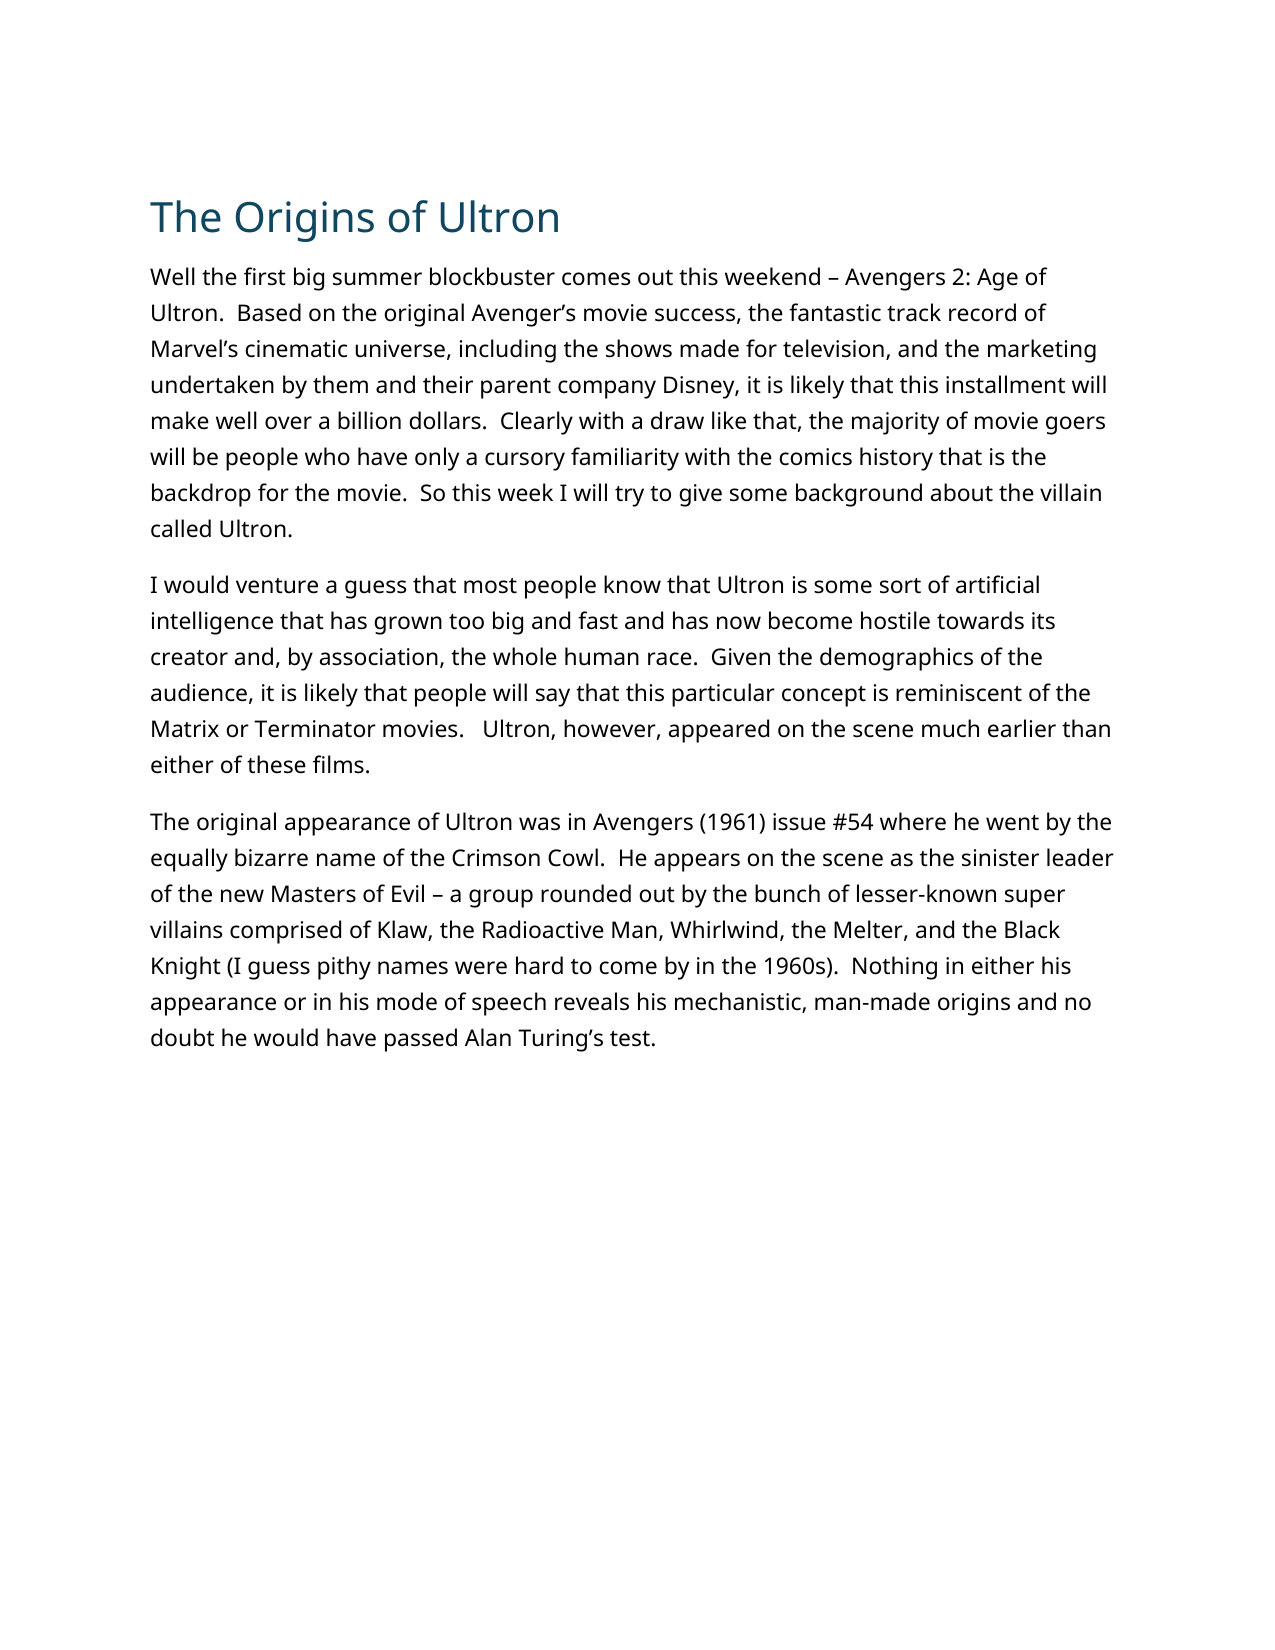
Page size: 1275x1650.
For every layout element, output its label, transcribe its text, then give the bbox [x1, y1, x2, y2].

subtitle The Origins of Ultron [150, 187, 1125, 244]
text Well the first big summer blockbuster comes out this weekend – Avengers 2: Age of Ultron. Based on the original Avenger’s movie success, the fantastic track record of Marvel’s cinematic universe, including the shows made for television, and the marketing undertaken by them and their parent company Disney, it is likely that this installment will make well over a billion dollars. Clearly with a draw like that, the majority of movie goers will be people who have only a cursory familiarity with the comics history that is the backdrop for the movie. So this week I will try to give some background about the villain called Ultron. [150, 261, 1125, 544]
text I would venture a guess that most people know that Ultron is some sort of artificial intelligence that has grown too big and fast and has now become hostile towards its creator and, by association, the whole human race. Given the demographics of the audience, it is likely that people will say that this particular concept is reminiscent of the Matrix or Terminator movies. Ultron, however, appeared on the scene much earlier than either of these films. [150, 569, 1125, 780]
text The original appearance of Ultron was in Avengers (1961) issue #54 where he went by the equally bizarre name of the Crimson Cowl. He appears on the scene as the sinister leader of the new Masters of Evil – a group rounded out by the bunch of lesser-known super villains comprised of Klaw, the Radioactive Man, Whirlwind, the Melter, and the Black Knight (I guess pithy names were hard to come by in the 1960s). Nothing in either his appearance or in his mode of speech reveals his mechanistic, man-made origins and no doubt he would have passed Alan Turing’s test. [150, 806, 1125, 1053]
